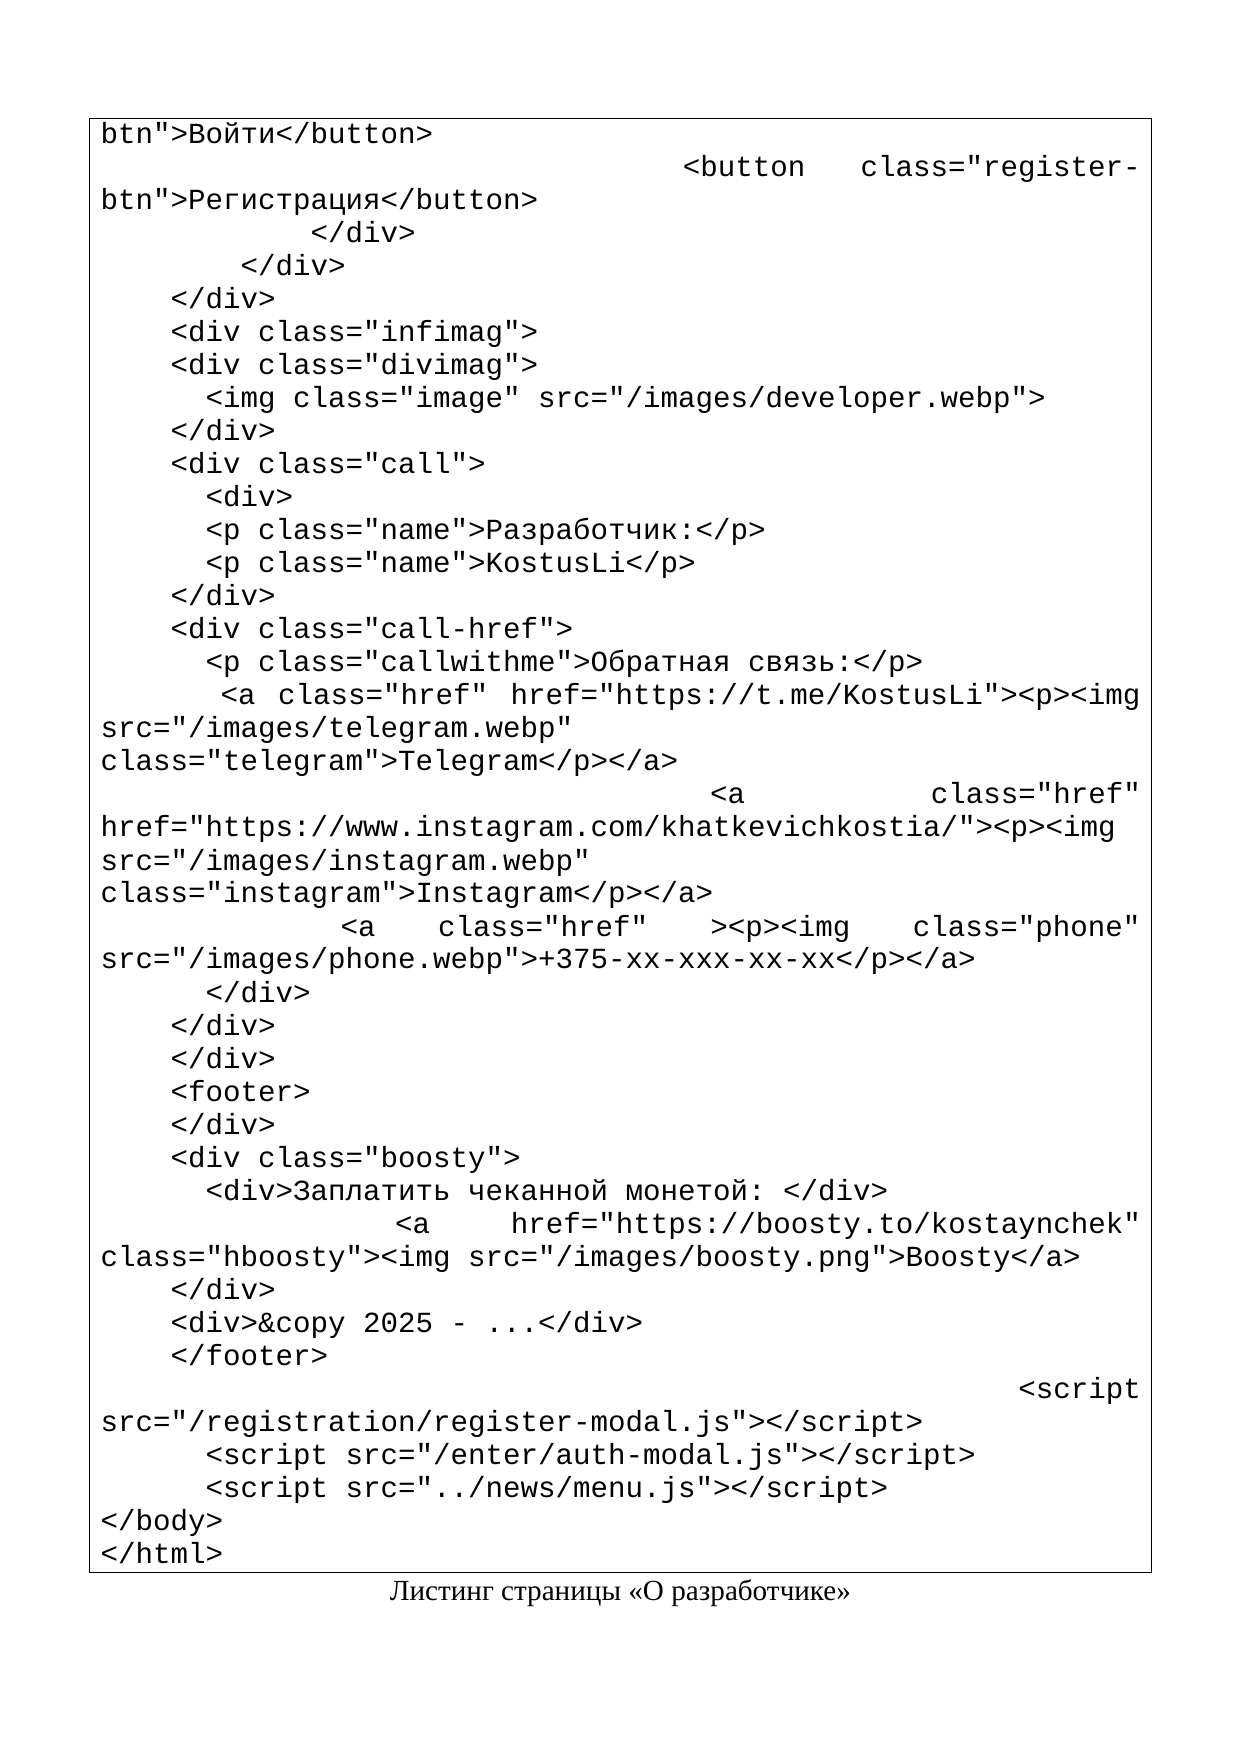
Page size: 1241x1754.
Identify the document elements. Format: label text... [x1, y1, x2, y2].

text Листинг страницы «О разработчике» [88, 1573, 1152, 1607]
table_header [90, 119, 1151, 1572]
